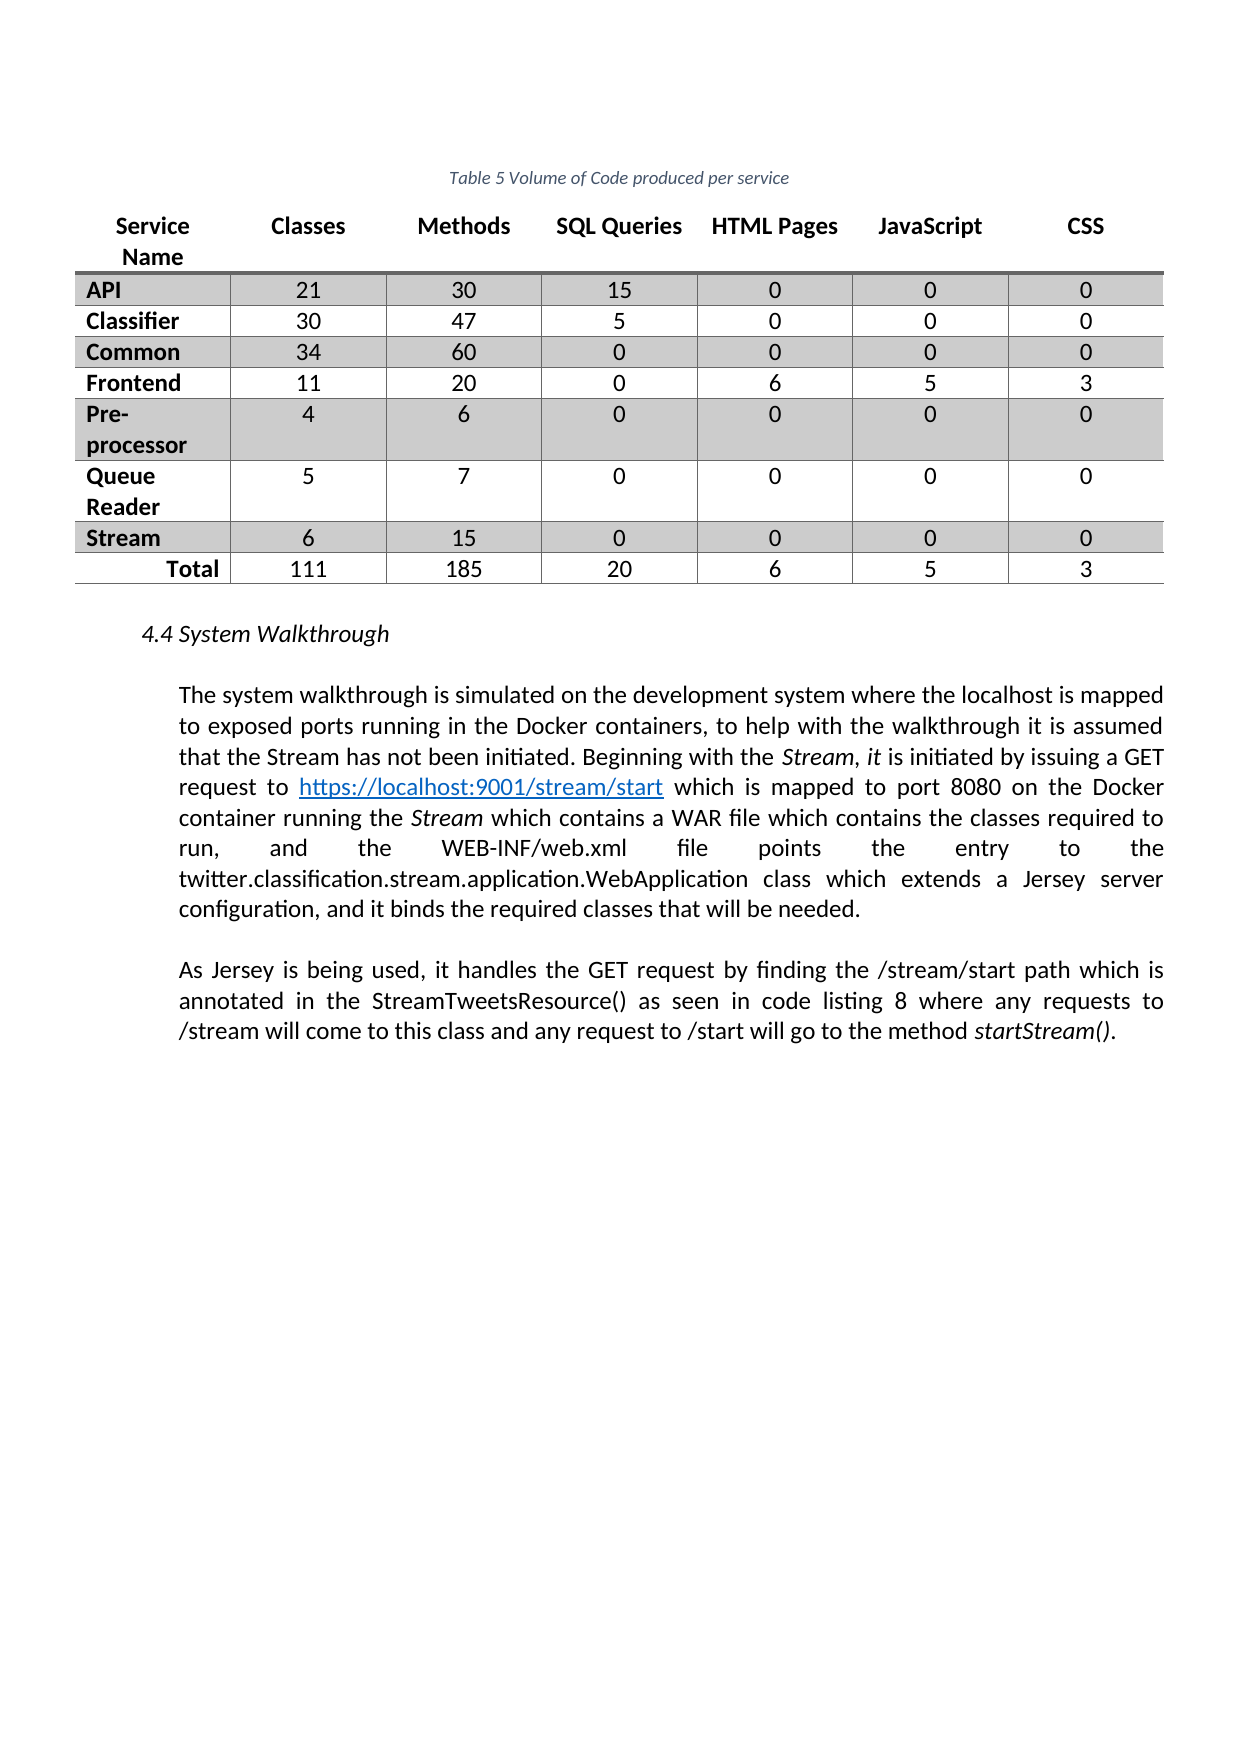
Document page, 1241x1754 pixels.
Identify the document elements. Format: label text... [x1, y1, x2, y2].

table_header SQL Queries [541, 210, 697, 271]
table_cell 0 [542, 337, 697, 367]
table_cell 0 [853, 461, 1008, 521]
table_cell 7 [387, 461, 541, 521]
table_cell 4 [231, 399, 386, 460]
table_cell 5 [853, 553, 1008, 583]
text As Jersey is being used, it handles the GET request by finding the /stream/start path which is annotated in the StreamTweetsResource() as seen in code listing 8 where any requests to /stream will come to this class and any request to /start will go to the method startStream(). [178, 954, 1165, 1046]
table_cell 0 [698, 461, 852, 521]
table_cell 0 [1009, 522, 1163, 552]
text Table 5 Volume of Code produced per service [75, 167, 1165, 189]
table_cell 0 [698, 399, 852, 460]
table_cell 47 [387, 306, 541, 336]
table_header HTML Pages [697, 210, 852, 271]
table_cell Pre-processor [75, 399, 230, 460]
table_cell 6 [698, 368, 852, 398]
text The system walkthrough is simulated on the development system where the localhost is mapped to exposed ports running in the Docker containers, to help with the walkthrough it is assumed that the Stream has not been initiated. Beginning with the Stream, it is initiated by issuing a GET request to https://localhost:9001/stream/start which is mapped to port 8080 on the Docker container running the Stream which contains a WAR file which contains the classes required to run, and the WEB-INF/web.xml file points the entry to the twitter.classification.stream.application.WebApplication class which extends a Jersey server configuration, and it binds the required classes that will be needed. [178, 679, 1165, 924]
table_cell 30 [231, 306, 386, 336]
table_header Service Name [75, 210, 230, 271]
table_cell 0 [1009, 399, 1163, 460]
table_cell Common [75, 337, 230, 367]
table_cell 0 [698, 522, 852, 552]
table_cell 11 [231, 368, 386, 398]
table_cell 60 [387, 337, 541, 367]
table_cell 0 [1009, 275, 1163, 305]
table_header Classes [230, 210, 386, 271]
table_cell 5 [853, 368, 1008, 398]
table_cell 0 [1009, 461, 1163, 521]
table_cell 0 [698, 306, 852, 336]
table_cell 0 [853, 399, 1008, 460]
table_cell 111 [231, 553, 386, 583]
table_cell 0 [1009, 337, 1163, 367]
table_cell Frontend [75, 368, 230, 398]
table_cell 0 [542, 461, 697, 521]
table_cell 0 [698, 275, 852, 305]
table_cell Total [75, 553, 230, 583]
table_cell 15 [387, 522, 541, 552]
table_cell 20 [387, 368, 541, 398]
table_cell 0 [853, 337, 1008, 367]
table_cell Classifier [75, 306, 230, 336]
table_cell 0 [542, 368, 697, 398]
table_cell API [75, 275, 230, 305]
table_cell 6 [231, 522, 386, 552]
table_cell 20 [542, 553, 697, 583]
table_cell Queue Reader [75, 461, 230, 521]
table_cell 0 [1009, 306, 1163, 336]
table_header JavaScript [853, 210, 1008, 271]
table_cell 0 [853, 275, 1008, 305]
table_header CSS [1008, 210, 1163, 271]
table_cell 30 [387, 275, 541, 305]
table_header Methods [386, 210, 541, 271]
table_cell 5 [231, 461, 386, 521]
table_cell 3 [1009, 368, 1163, 398]
table_cell 15 [542, 275, 697, 305]
table_cell 6 [698, 553, 852, 583]
table_cell 5 [542, 306, 697, 336]
table_cell 34 [231, 337, 386, 367]
table_cell 185 [387, 553, 541, 583]
table_cell Stream [75, 522, 230, 552]
subtitle System Walkthrough [141, 618, 1165, 649]
table_cell 3 [1009, 553, 1163, 583]
table_cell 0 [853, 522, 1008, 552]
table_cell 6 [387, 399, 541, 460]
table_cell 0 [698, 337, 852, 367]
table_cell 0 [542, 399, 697, 460]
table_cell 21 [231, 275, 386, 305]
table_cell 0 [853, 306, 1008, 336]
table_cell 0 [542, 522, 697, 552]
